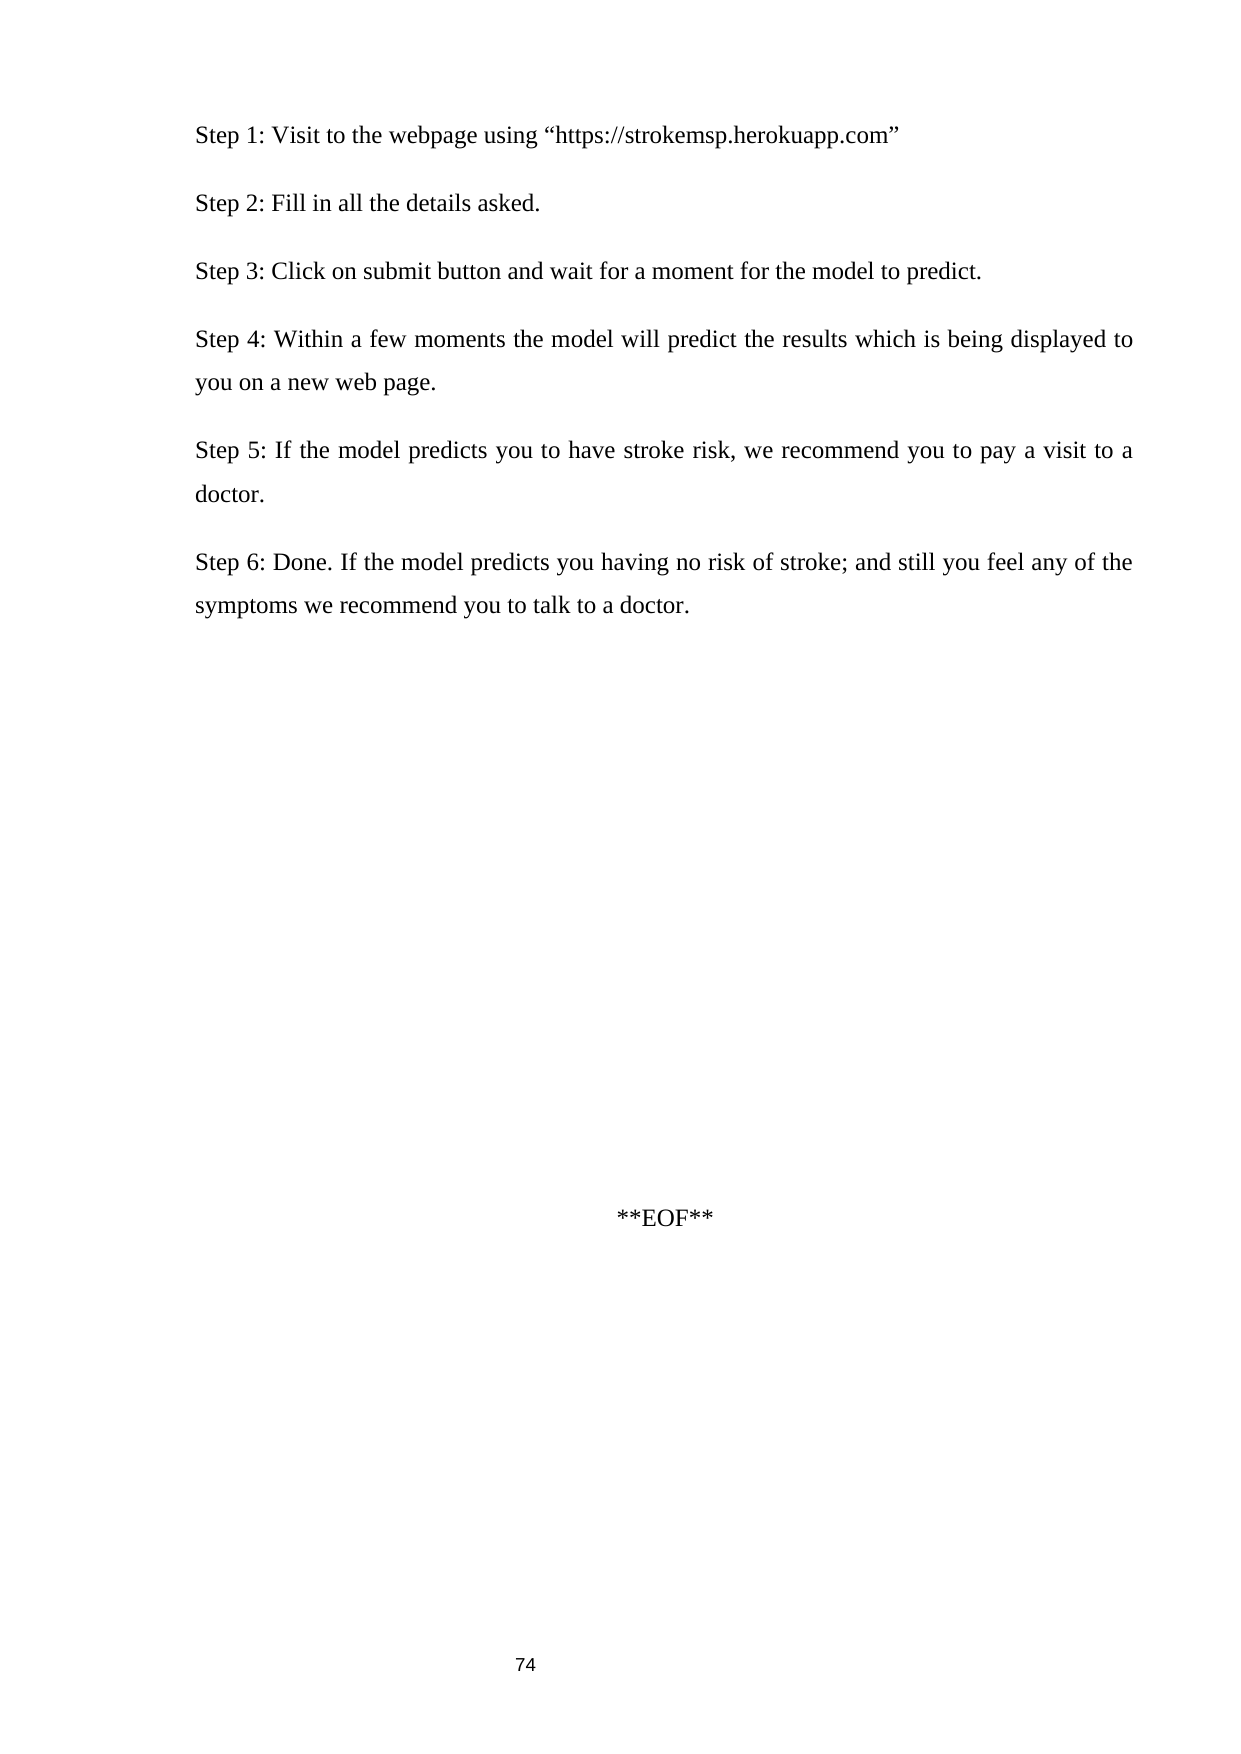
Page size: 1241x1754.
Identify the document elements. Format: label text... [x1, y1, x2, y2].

text Step 1: Visit to the webpage using “https://strokemsp.herokuapp.com” [195, 120, 1135, 149]
text Step 3: Click on submit button and wait for a moment for the model to predict. [195, 256, 1135, 285]
text Step 2: Fill in all the details asked. [195, 188, 1135, 217]
text Step 4: Within a few moments the model will predict the results which is being displayed to you on a new web page. [195, 324, 1135, 396]
text Step 6: Done. If the model predicts you having no risk of stroke; and still you feel any of the symptoms we recommend you to talk to a doctor. [195, 547, 1135, 619]
text Step 5: If the model predicts you to have stroke risk, we recommend you to pay a visit to a doctor. [195, 436, 1135, 507]
text **EOF** [195, 1203, 1135, 1232]
